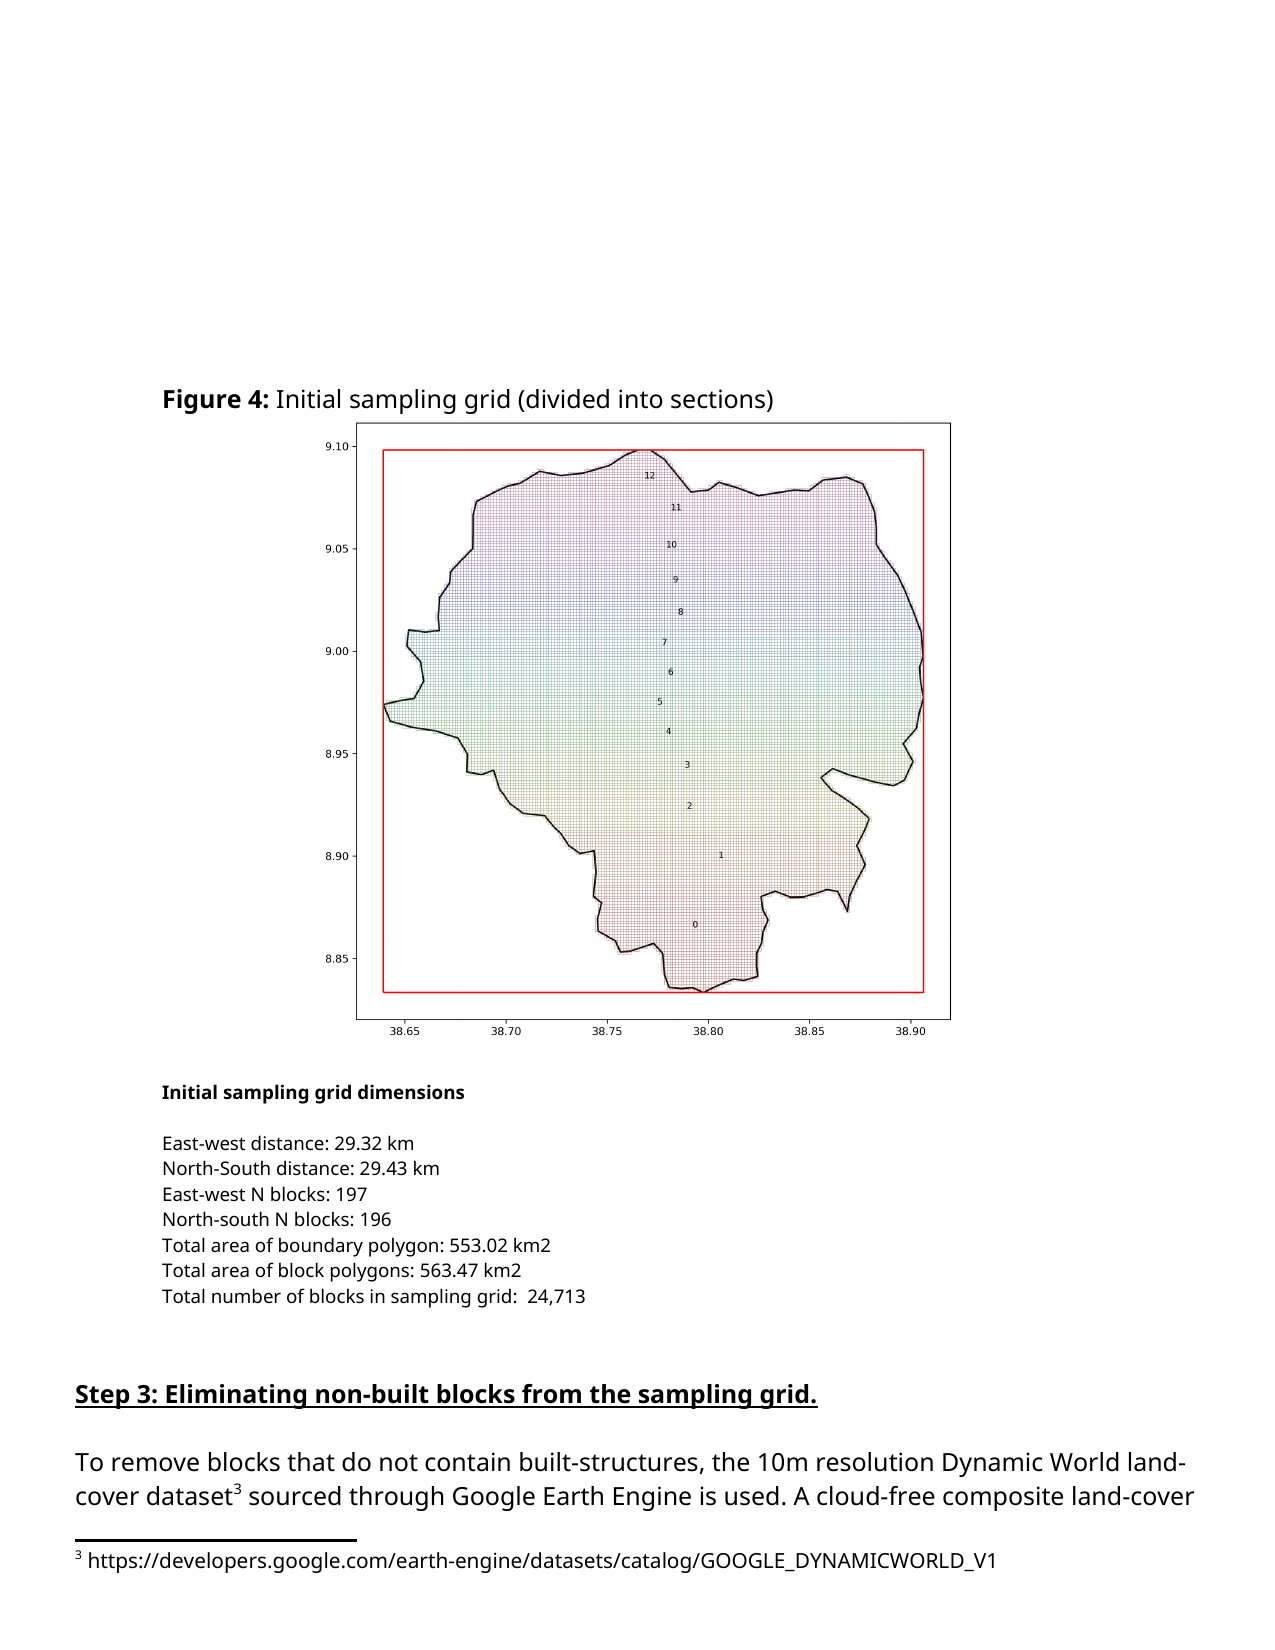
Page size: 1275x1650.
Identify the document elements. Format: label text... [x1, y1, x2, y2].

table_cell Initial sampling grid dimensions East-west distance: 29.32 km North-South distance: 29.43 km East-west N blocks: 197 North-south N blocks: 196 Total area of boundary polygon: 553.02 km2 Total area of block polygons: 563.47 km2 Total number of blocks in sampling grid: 24,713 [151, 1079, 1124, 1309]
table_header Figure 4: Initial sampling grid (divided into sections) [151, 382, 1124, 416]
table_cell [151, 416, 1124, 1079]
picture [317, 415, 958, 1045]
text Step 3: Eliminating non-built blocks from the sampling grid. [75, 1377, 1200, 1411]
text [75, 1445, 1200, 1513]
